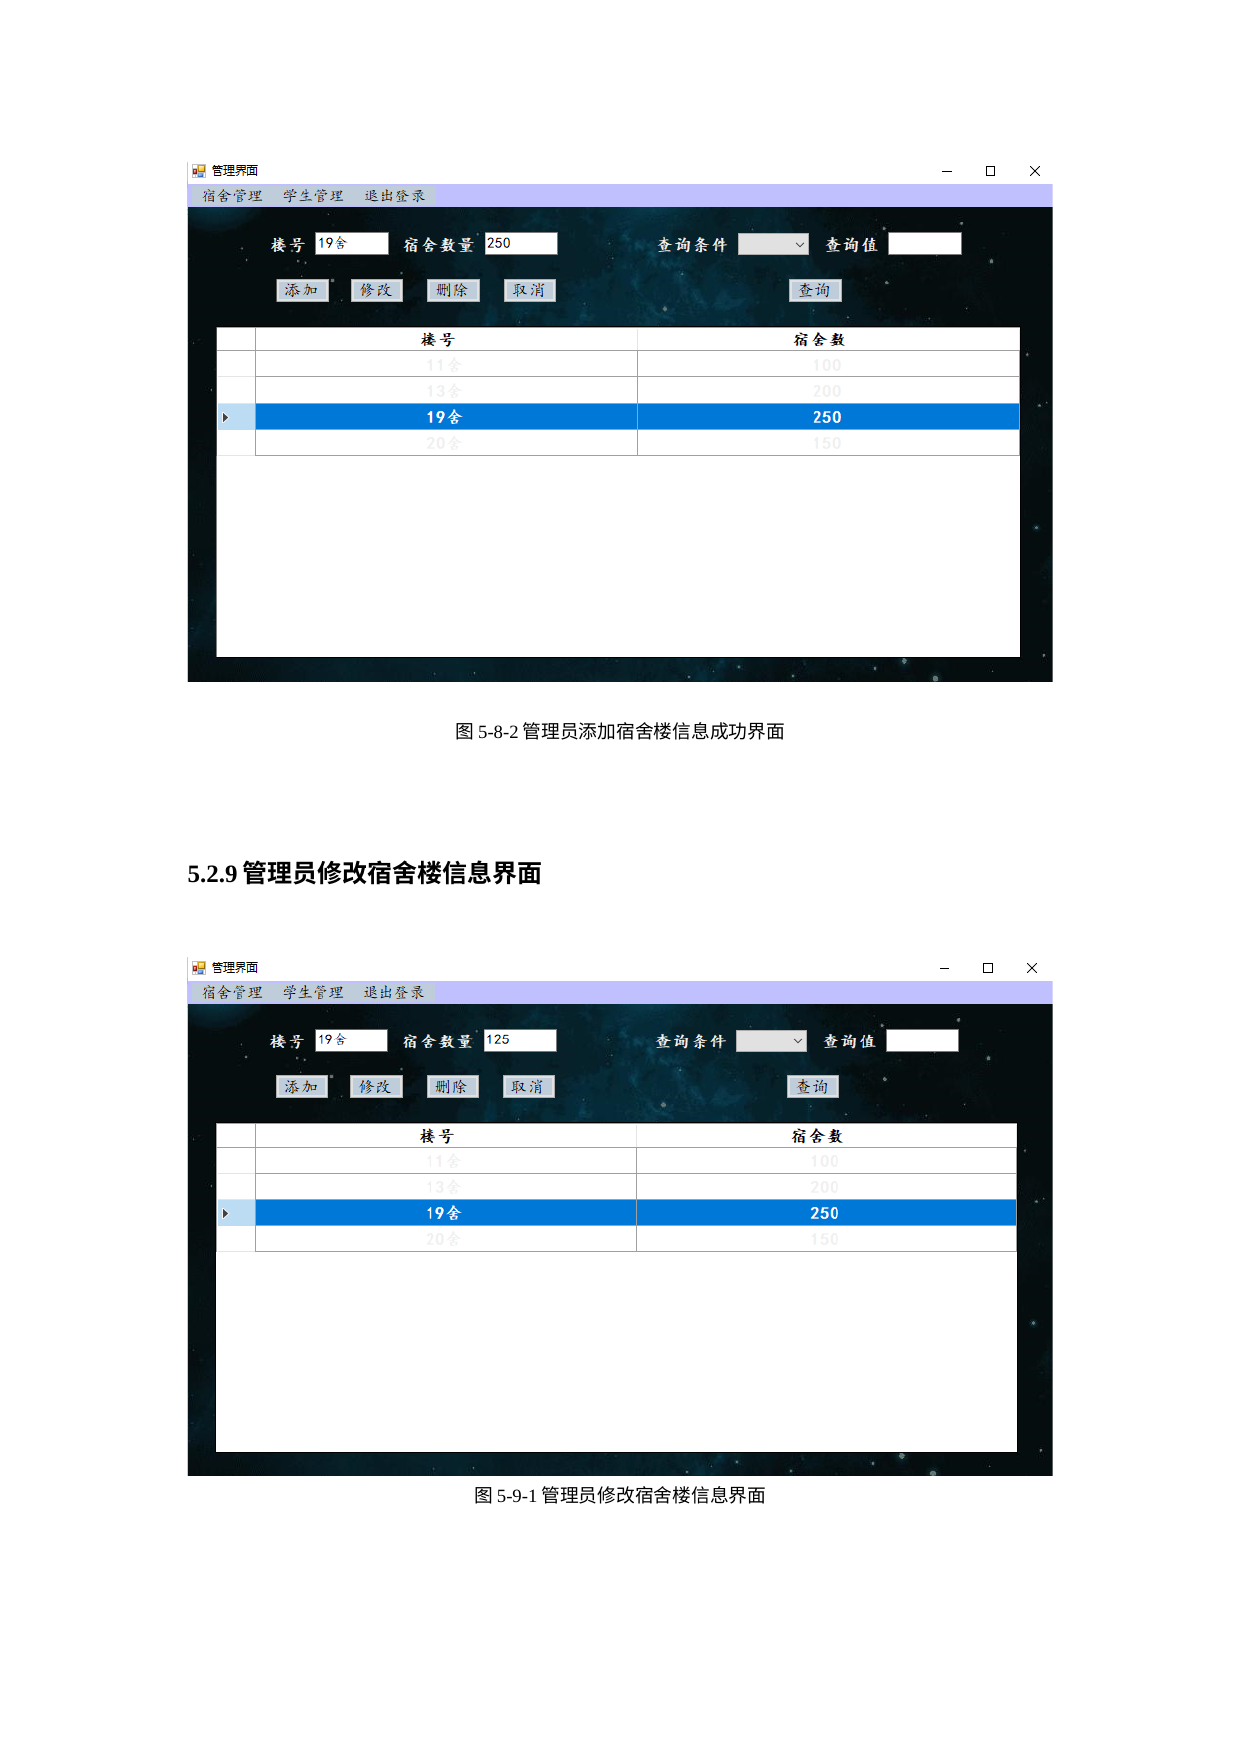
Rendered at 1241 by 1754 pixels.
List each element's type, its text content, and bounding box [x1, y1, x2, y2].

subtitle 5.2.9管理员修改宿舍楼信息界面 [187, 839, 1053, 904]
picture [187, 957, 1053, 1476]
text 图5-9-1管理员修改宿舍楼信息界面 [187, 1478, 1053, 1510]
picture [187, 162, 1053, 682]
text 图5-8-2管理员添加宿舍楼信息成功界面 [187, 714, 1053, 747]
